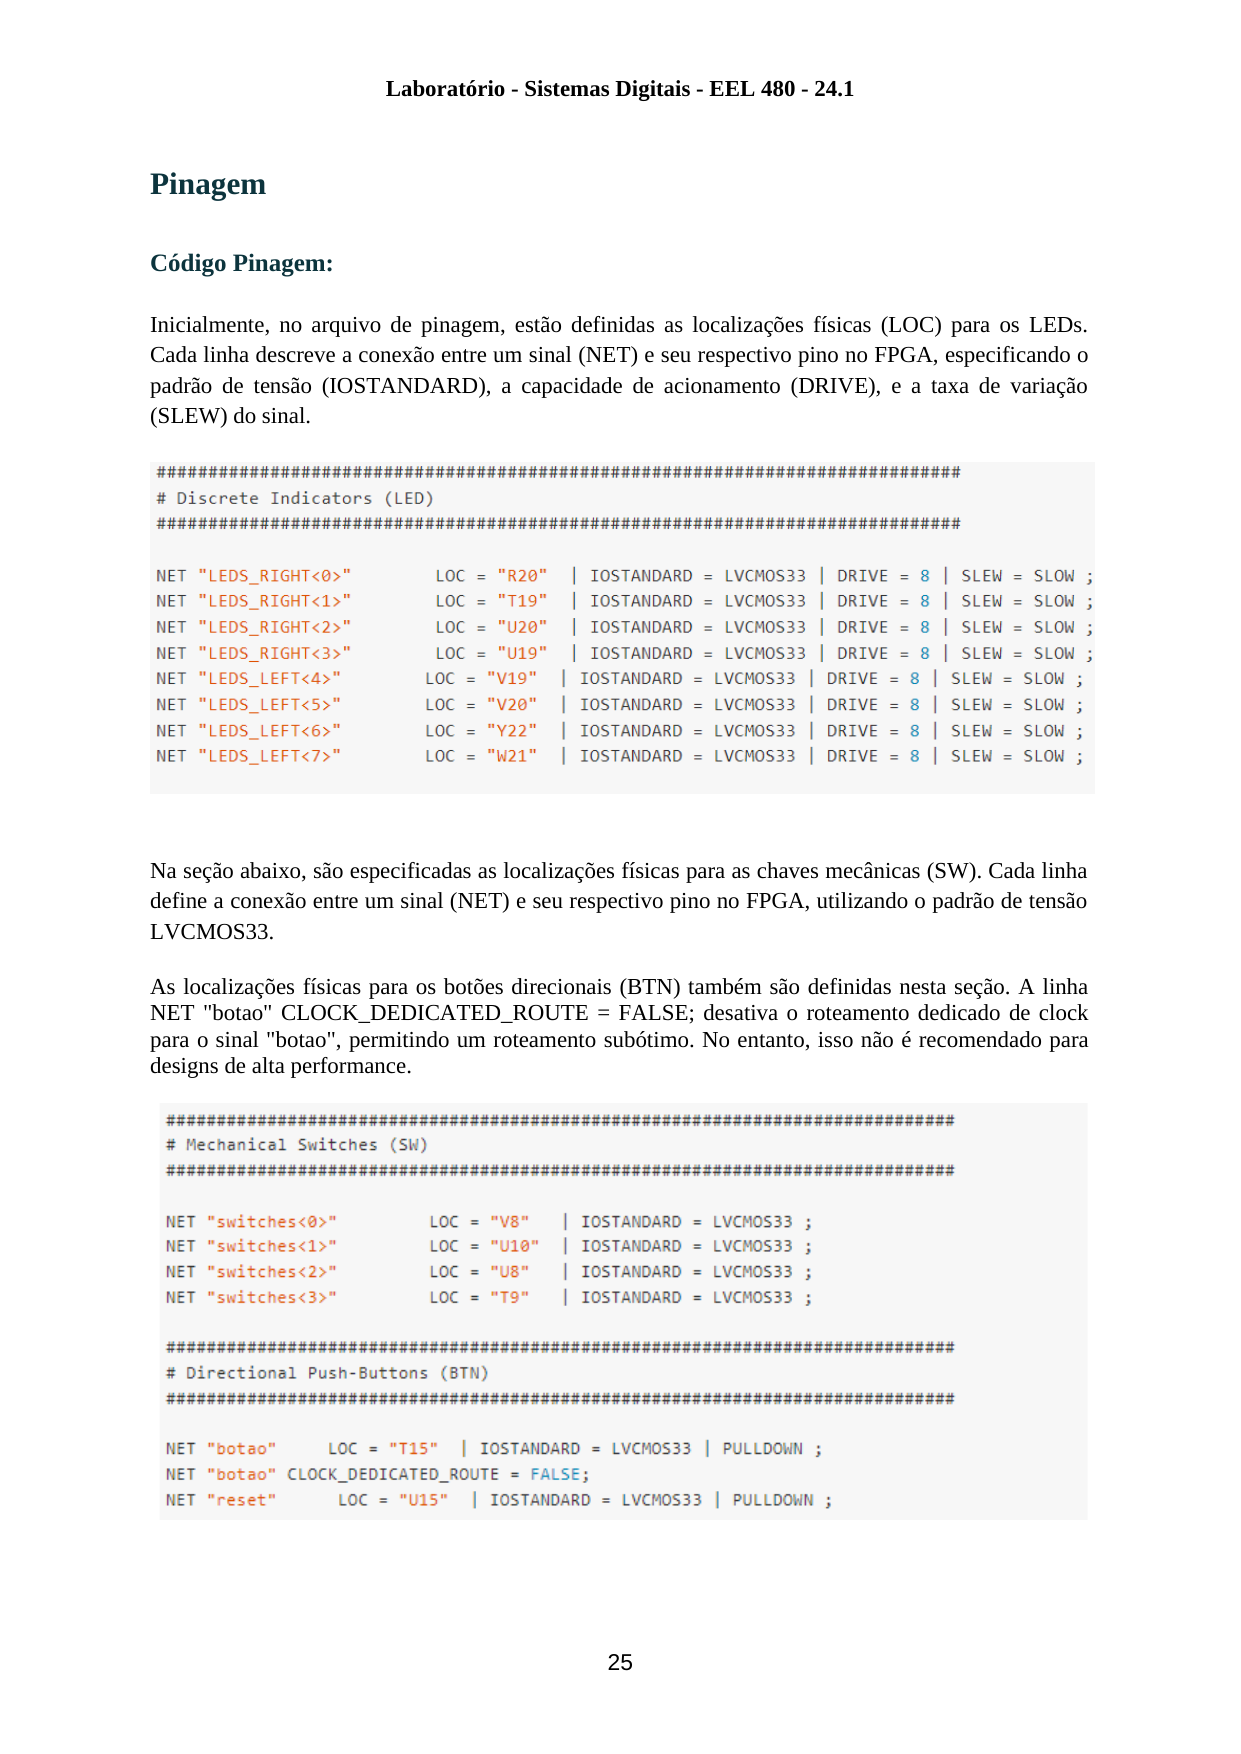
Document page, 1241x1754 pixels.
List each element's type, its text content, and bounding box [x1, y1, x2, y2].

picture [150, 1103, 1095, 1520]
subtitle Pinagem [150, 166, 1090, 202]
picture [150, 462, 1095, 794]
subtitle Código Pinagem: [150, 248, 1090, 277]
text Na seção abaixo, são especificadas as localizações físicas para as chaves mecânicas (SW). Cada linha define a conexão entre um sinal (NET) e seu respectivo pino no FPGA, utilizando o padrão de tensão LVCMOS33. [150, 857, 1090, 944]
text Inicialmente, no arquivo de pinagem, estão definidas as localizações físicas (LOC) para os LEDs. Cada linha descreve a conexão entre um sinal (NET) e seu respectivo pino no FPGA, especificando o padrão de tensão (IOSTANDARD), a capacidade de acionamento (DRIVE), e a taxa de variação (SLEW) do sinal. [150, 311, 1090, 428]
text As localizações físicas para os botões direcionais (BTN) também são definidas nesta seção. A linha NET "botao" CLOCK_DEDICATED_ROUTE = FALSE; desativa o roteamento dedicado de clock para o sinal "botao", permitindo um roteamento subótimo. No entanto, isso não é recomendado para designs de alta performance. [150, 973, 1090, 1078]
